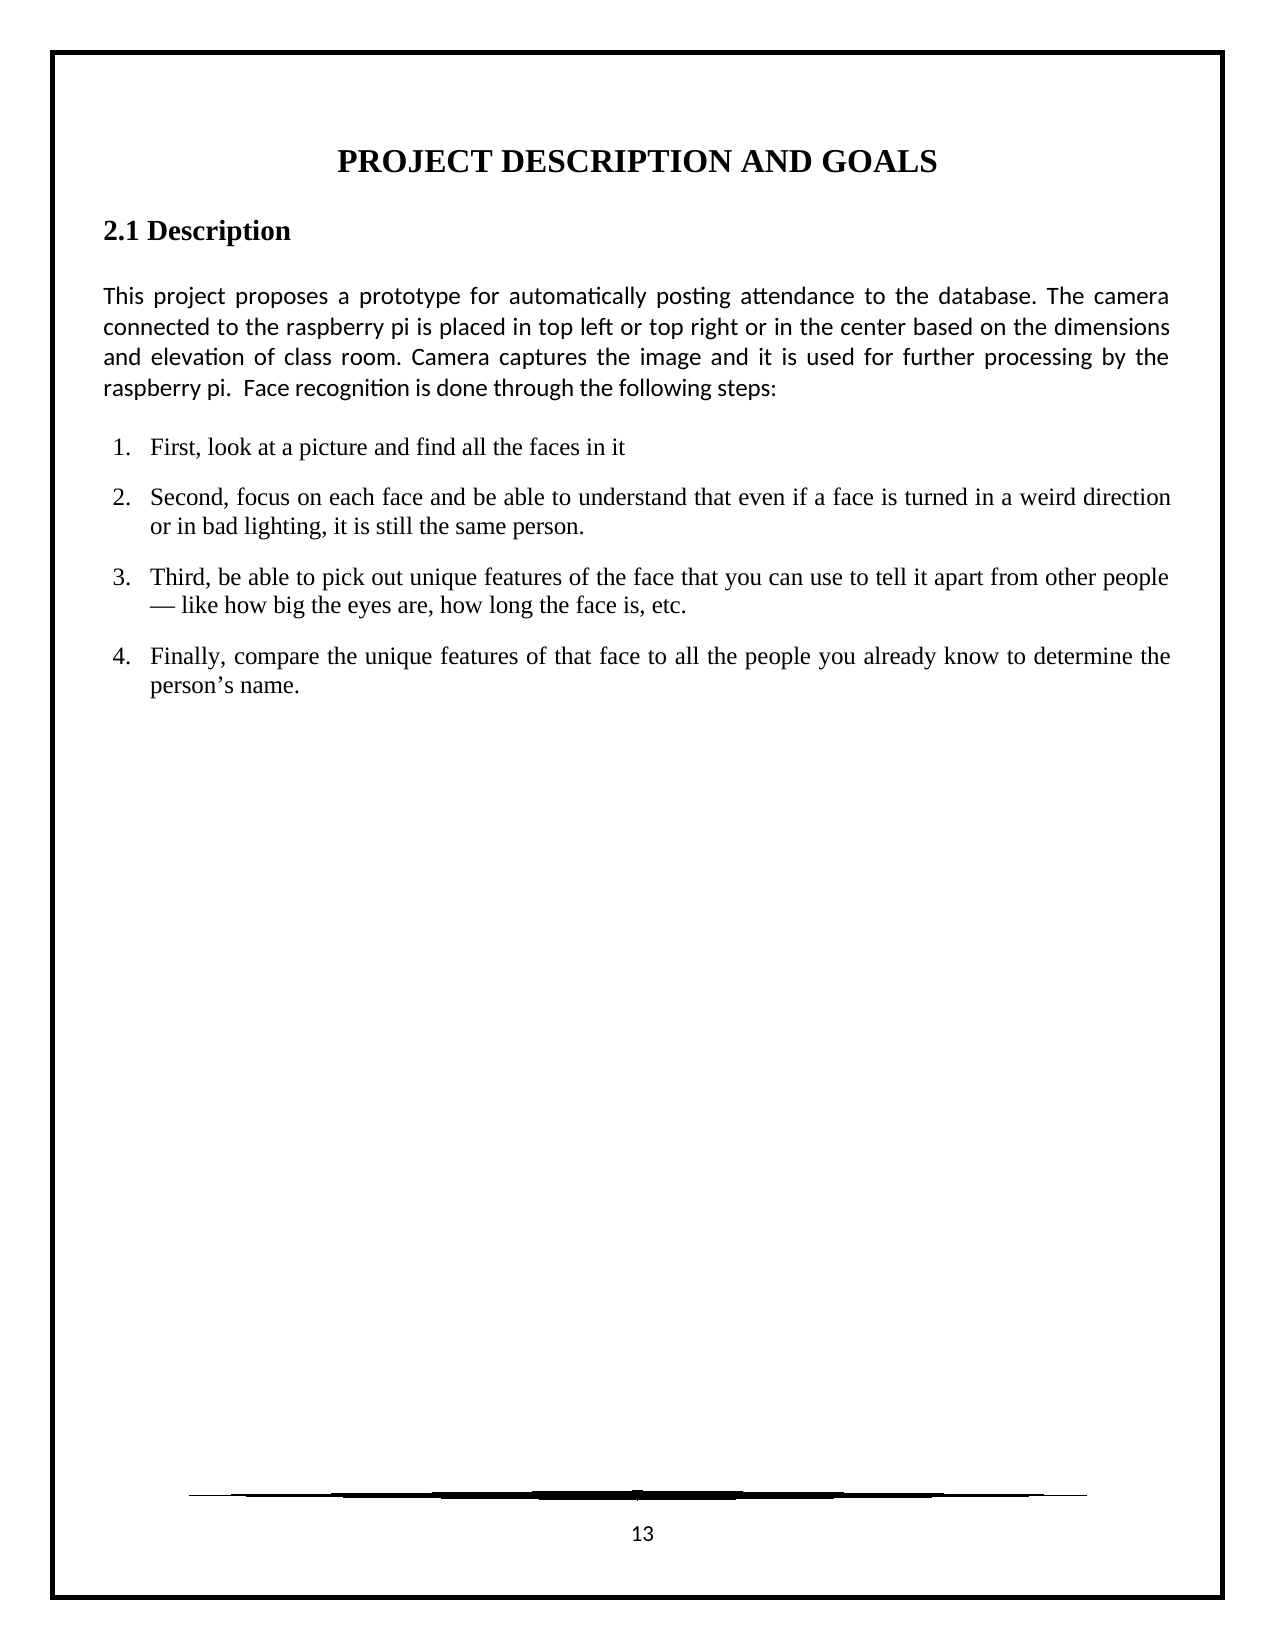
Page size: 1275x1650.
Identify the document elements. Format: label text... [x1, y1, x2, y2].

text 2.1 Description [103, 213, 1172, 247]
text PROJECT DESCRIPTION AND GOALS [103, 141, 1172, 180]
list First, look at a picture and find all the faces in it [112, 432, 1172, 460]
list Second, focus on each face and be able to understand that even if a face is turned in a weird direction or in bad lighting, it is still the same person. [112, 482, 1172, 540]
text This project proposes a prototype for automatically posting attendance to the database. The camera connected to the raspberry pi is placed in top left or top right or in the center based on the dimensions and elevation of class room. Camera captures the image and it is used for further processing by the raspberry pi. Face recognition is done through the following steps: [103, 280, 1172, 402]
list Third, be able to pick out unique features of the face that you can use to tell it apart from other people— like how big the eyes are, how long the face is, etc. [112, 562, 1172, 619]
list Finally, compare the unique features of that face to all the people you already know to determine the person’s name. [112, 641, 1172, 698]
